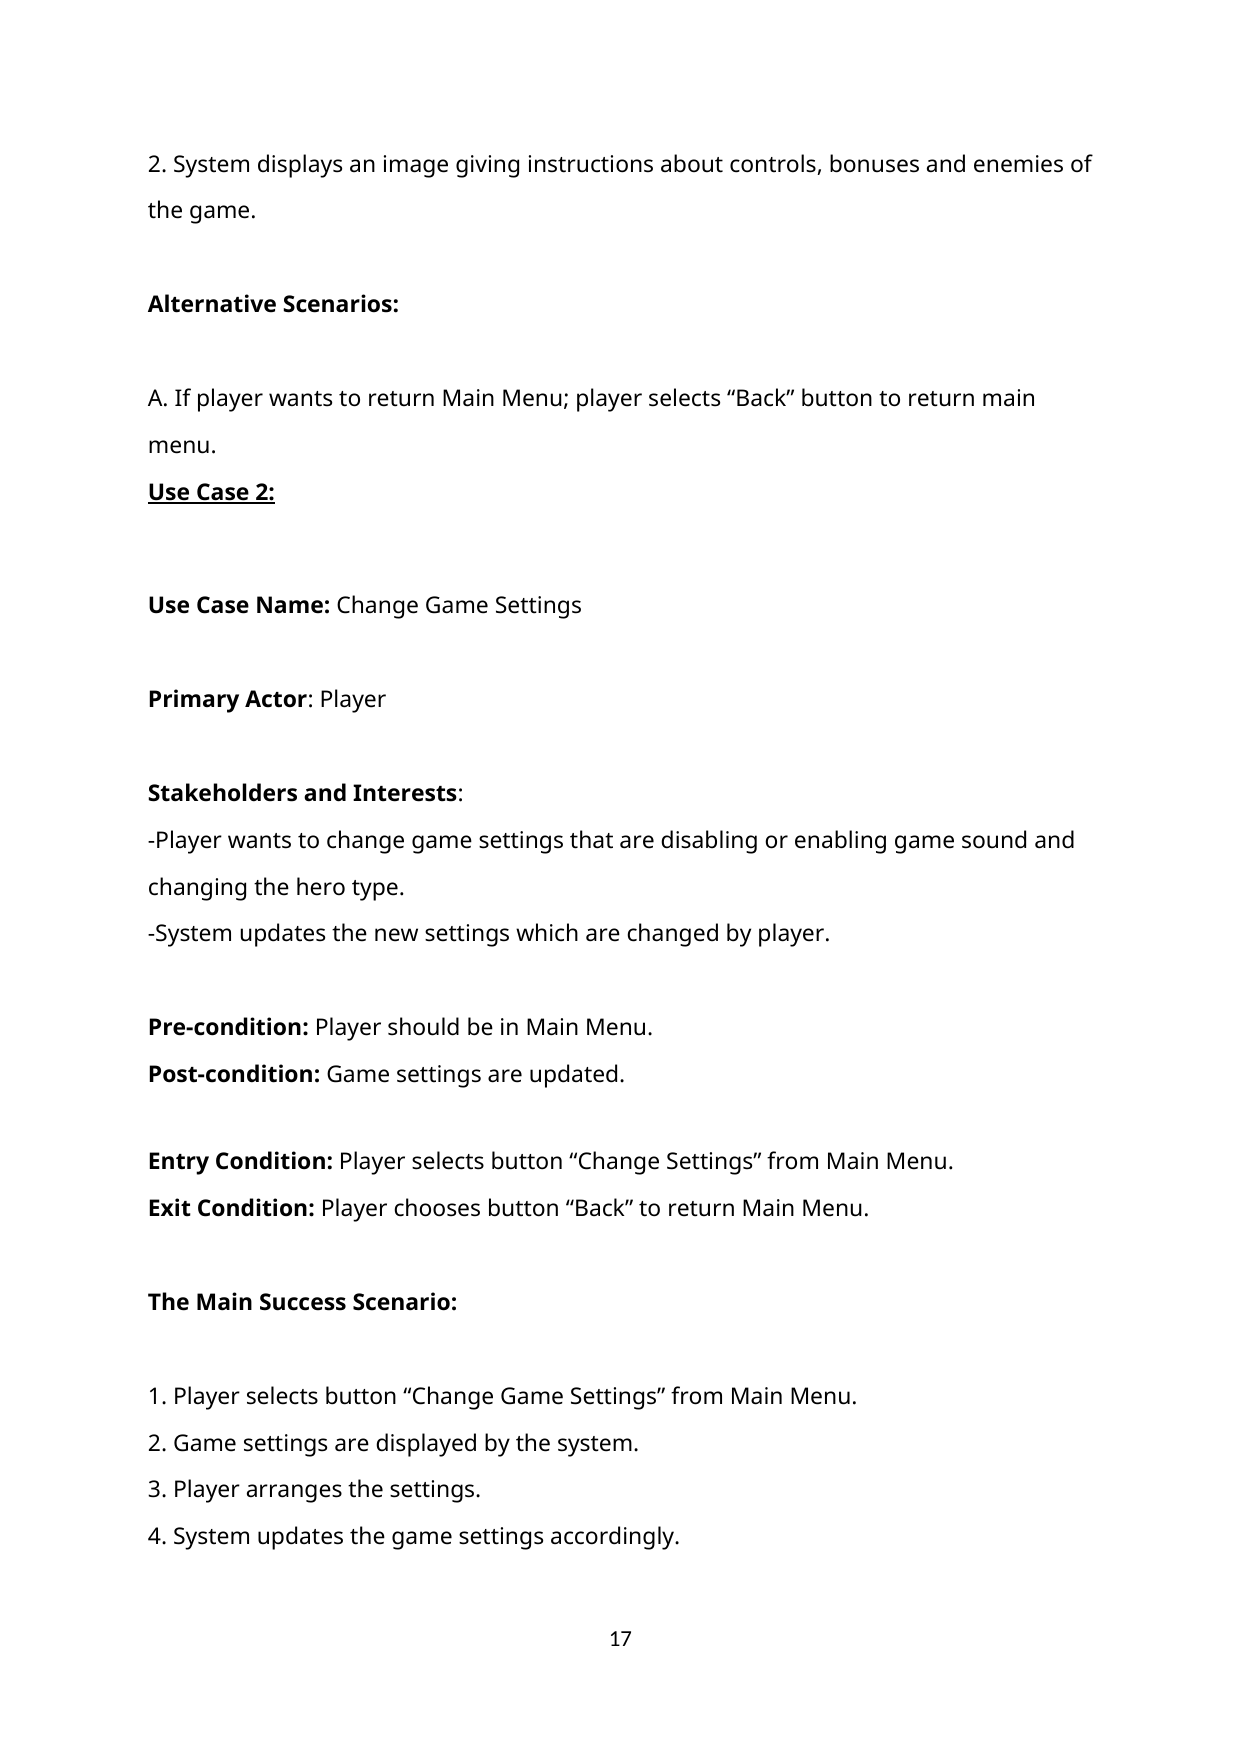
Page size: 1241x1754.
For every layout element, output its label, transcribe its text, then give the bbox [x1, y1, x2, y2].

text Use Case Name: Change Game Settings Primary Actor: Player Stakeholders and Interests: -Player wants to change game settings that are disabling or enabling game sound and changing the hero type. -System updates the new settings which are changed by player. Pre-condition: Player should be in Main Menu. Post-condition: Game settings are updated. [148, 589, 1093, 1131]
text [148, 148, 1093, 226]
text A. If player wants to return Main Menu; player selects “Back” button to return main menu. [148, 335, 1093, 460]
text Alternative Scenarios: [148, 241, 1093, 319]
text Use Case 2: [148, 476, 1093, 507]
text 1. Player selects button “Change Game Settings” from Main Menu. 2. Game settings are displayed by the system. 3. Player arranges the settings. 4. System updates the game settings accordingly. [148, 1333, 1093, 1593]
text Entry Condition: Player selects button “Change Settings” from Main Menu. Exit Condition: Player chooses button “Back” to return Main Menu. The Main Success Scenario: [148, 1145, 1093, 1317]
